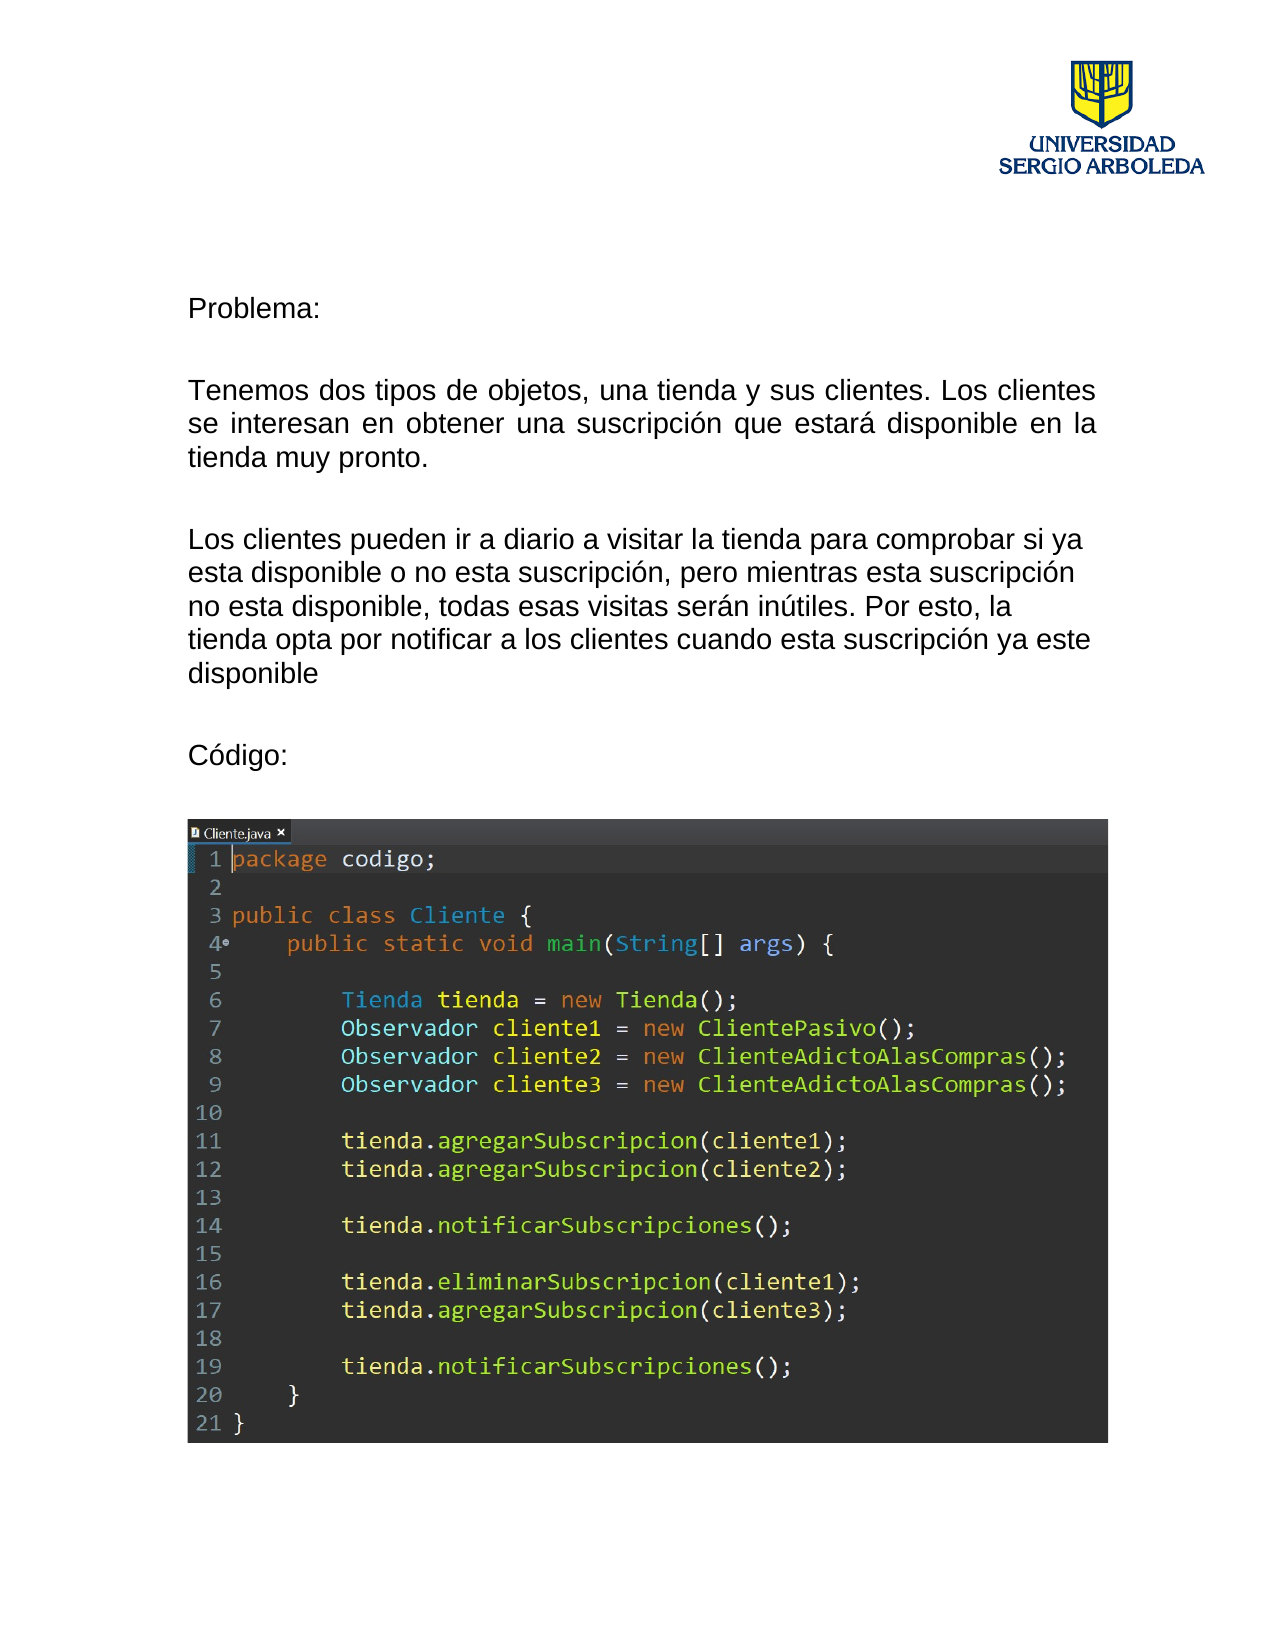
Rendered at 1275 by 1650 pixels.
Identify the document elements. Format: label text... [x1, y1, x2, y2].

title Tenemos dos tipos de objetos, una tienda y sus clientes. Los clientes se interesan en obtener una suscripción que estará disponible en la tienda muy pronto. [188, 373, 1098, 473]
title Problema: [188, 291, 1098, 324]
title Los clientes pueden ir a diario a visitar la tienda para comprobar si ya esta disponible o no esta suscripción, pero mientras esta suscripción no esta disponible, todas esas visitas serán inútiles. Por esto, la tienda opta por notificar a los clientes cuando esta suscripción ya este disponible [188, 522, 1098, 689]
title Código: [188, 738, 1098, 771]
picture [187, 819, 1109, 1443]
picture [980, 38, 1223, 196]
